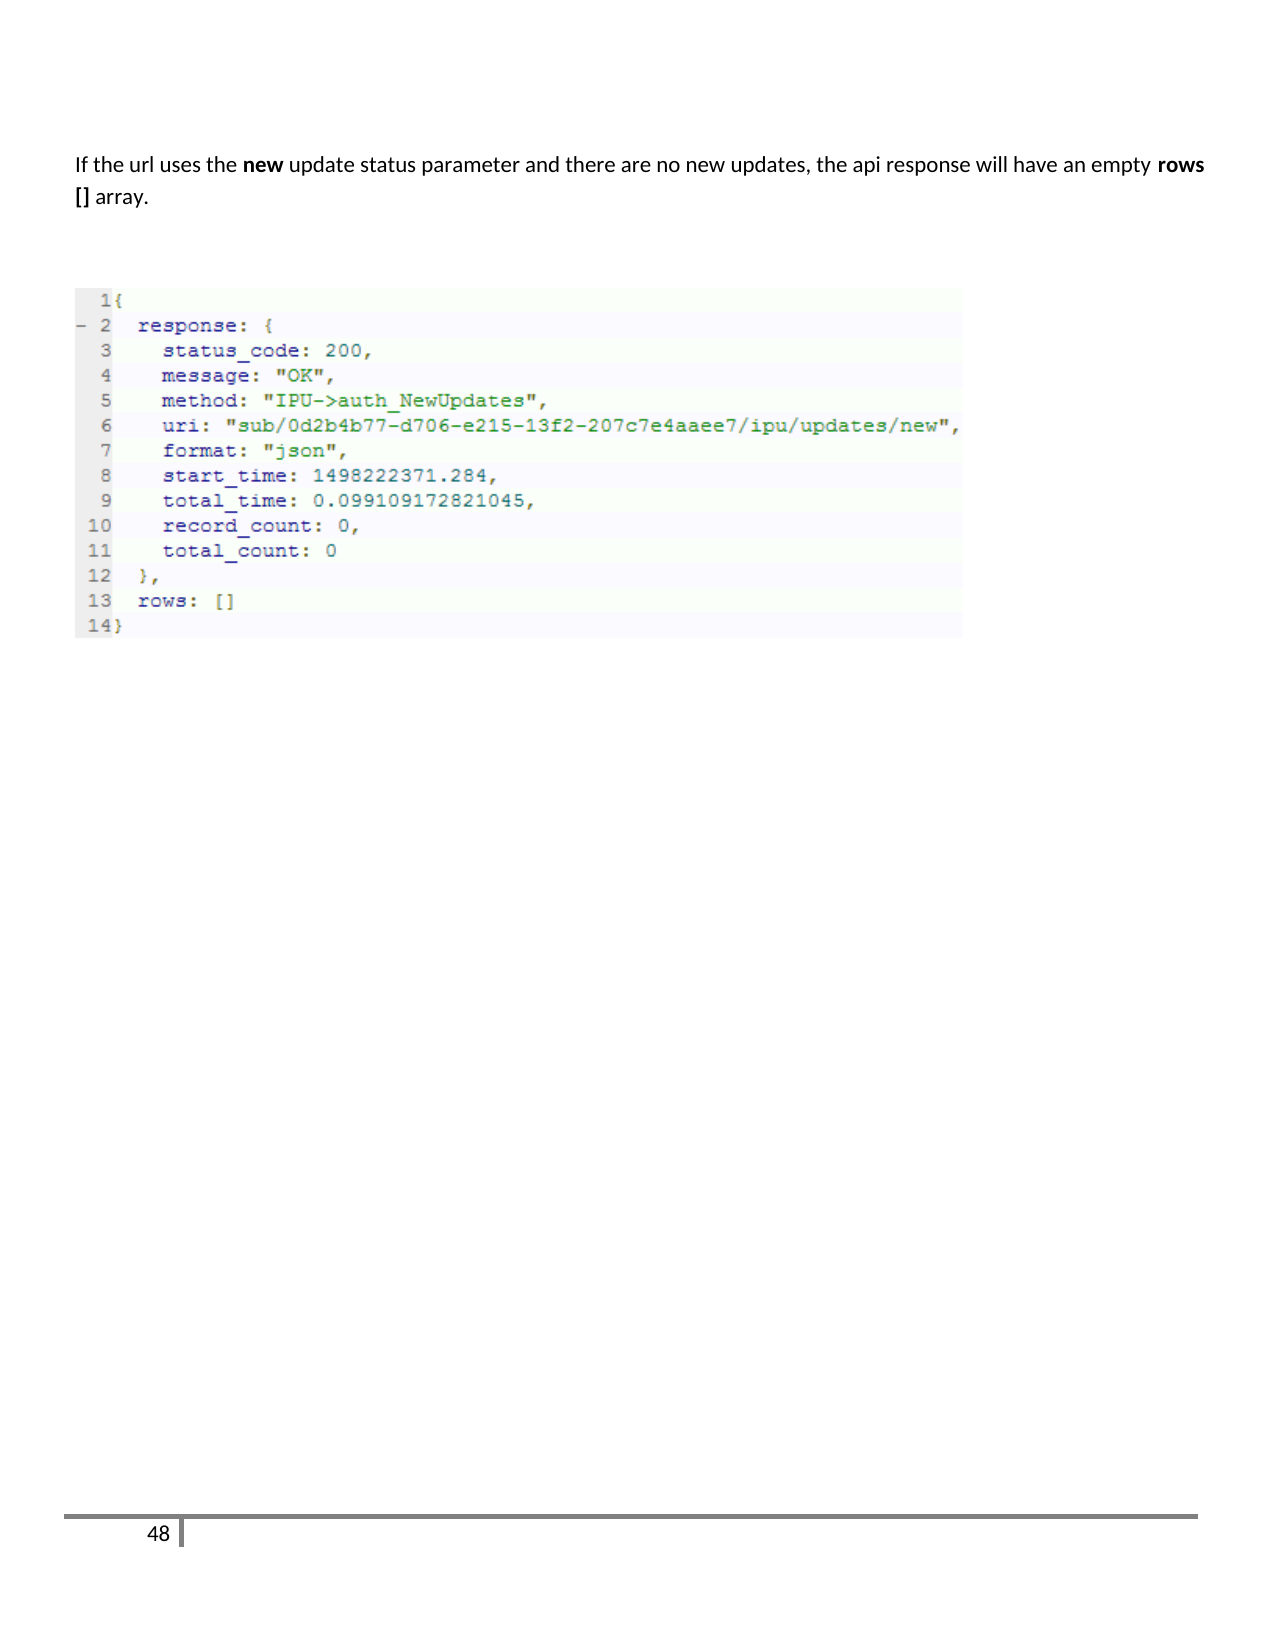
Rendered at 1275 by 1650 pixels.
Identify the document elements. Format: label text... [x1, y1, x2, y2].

picture [75, 288, 977, 657]
text If the url uses the new update status parameter and there are no new updates, the api response will have an empty rows [] array. [75, 150, 1209, 210]
